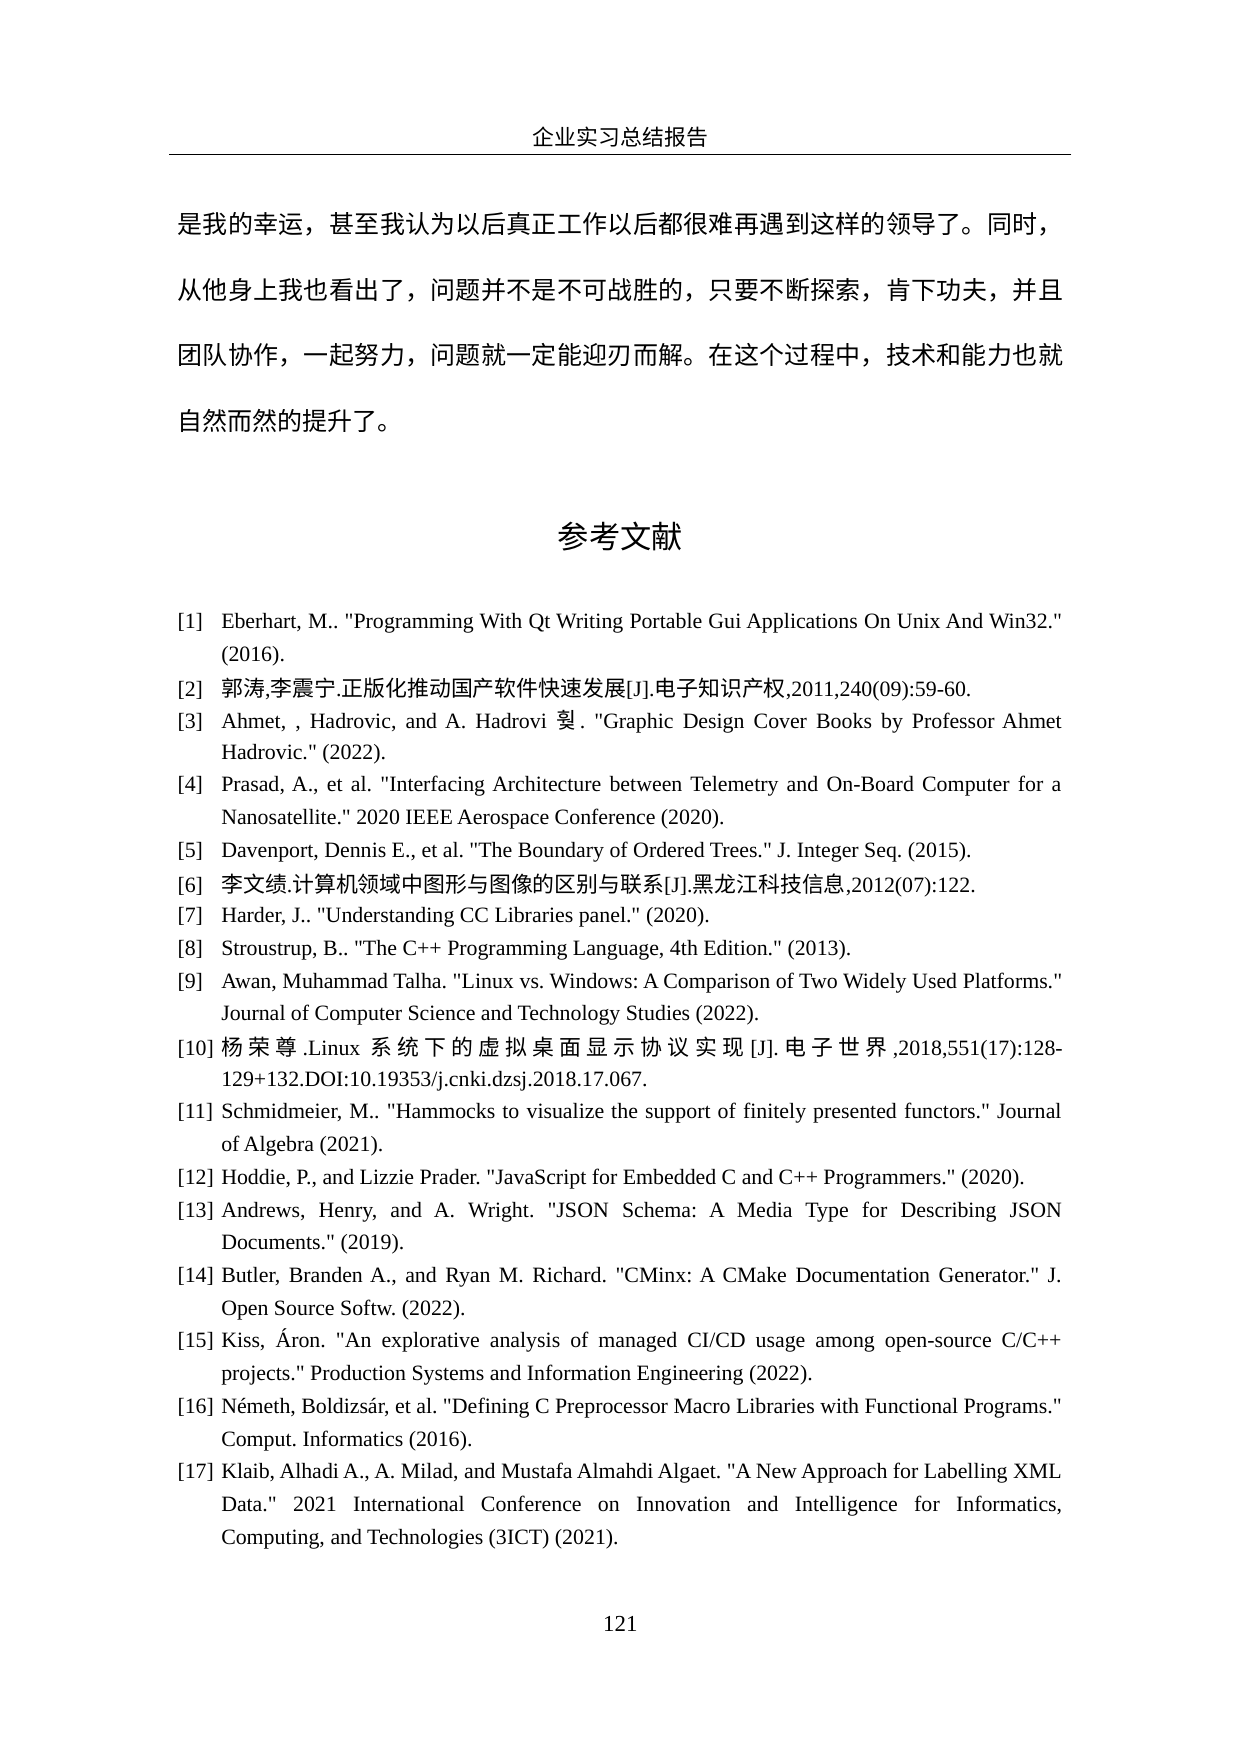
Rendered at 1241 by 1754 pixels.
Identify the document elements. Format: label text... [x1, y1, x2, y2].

list Awan, Muhammad Talha. "Linux vs. Windows: A Comparison of Two Widely Used Platforms." Journal of Computer Science and Technology Studies (2022). [177, 1095, 1063, 1161]
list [177, 1521, 1063, 1553]
list 李文绩.计算机领域中图形与图像的区别与联系[J].黑龙江科技信息,2012(07):122. [177, 997, 1063, 1030]
list Eberhart, M.. "Programming With Qt Writing Portable Gui Applications On Unix And Win32." (2016). [177, 736, 1063, 801]
list Prasad, A., et al. "Interfacing Architecture between Telemetry and On-Board Computer for a Nanosatellite." 2020 IEEE Aerospace Conference (2020). [177, 899, 1063, 964]
list 杨荣尊.Linux系统下的虚拟桌面显示协议实现[J].电子世界,2018,551(17):128-129+132.DOI:10.19353/j.cnki.dzsj.2018.17.067. [177, 1161, 1063, 1226]
list Harder, J.. "Understanding CC Libraries panel." (2020). [177, 1030, 1063, 1063]
list Schmidmeier, M.. "Hammocks to visualize the support of finitely presented functors." Journal of Algebra (2021). [177, 1226, 1063, 1292]
list Butler, Branden A., and Ryan M. Richard. "CMinx: A CMake Documentation Generator." J. Open Source Softw. (2022). [177, 1390, 1063, 1455]
list Stroustrup, B.. "The C++ Programming Language, 4th Edition." (2013). [177, 1063, 1063, 1095]
list Ahmet, , Hadrovic, and A. Hadrovi훶. "Graphic Design Cover Books by Professor Ahmet Hadrovic." (2022). [177, 834, 1063, 899]
list Andrews, Henry, and A. Wright. "JSON Schema: A Media Type for Describing JSON Documents." (2019). [177, 1324, 1063, 1390]
list Davenport, Dennis E., et al. "The Boundary of Ordered Trees." J. Integer Seq. (2015). [177, 964, 1063, 997]
subtitle 参考文献 [177, 633, 1063, 698]
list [177, 190, 1063, 583]
list Hoddie, P., and Lizzie Prader. "JavaScript for Embedded C and C++ Programmers." (2020). [177, 1292, 1063, 1324]
list 郭涛,李震宁.正版化推动国产软件快速发展[J].电子知识产权,2011,240(09):59-60. [177, 801, 1063, 834]
list Kiss, Áron. "An explorative analysis of managed CI/CD usage among open-source C/C++ projects." Production Systems and Information Engineering (2022). [177, 1455, 1063, 1521]
